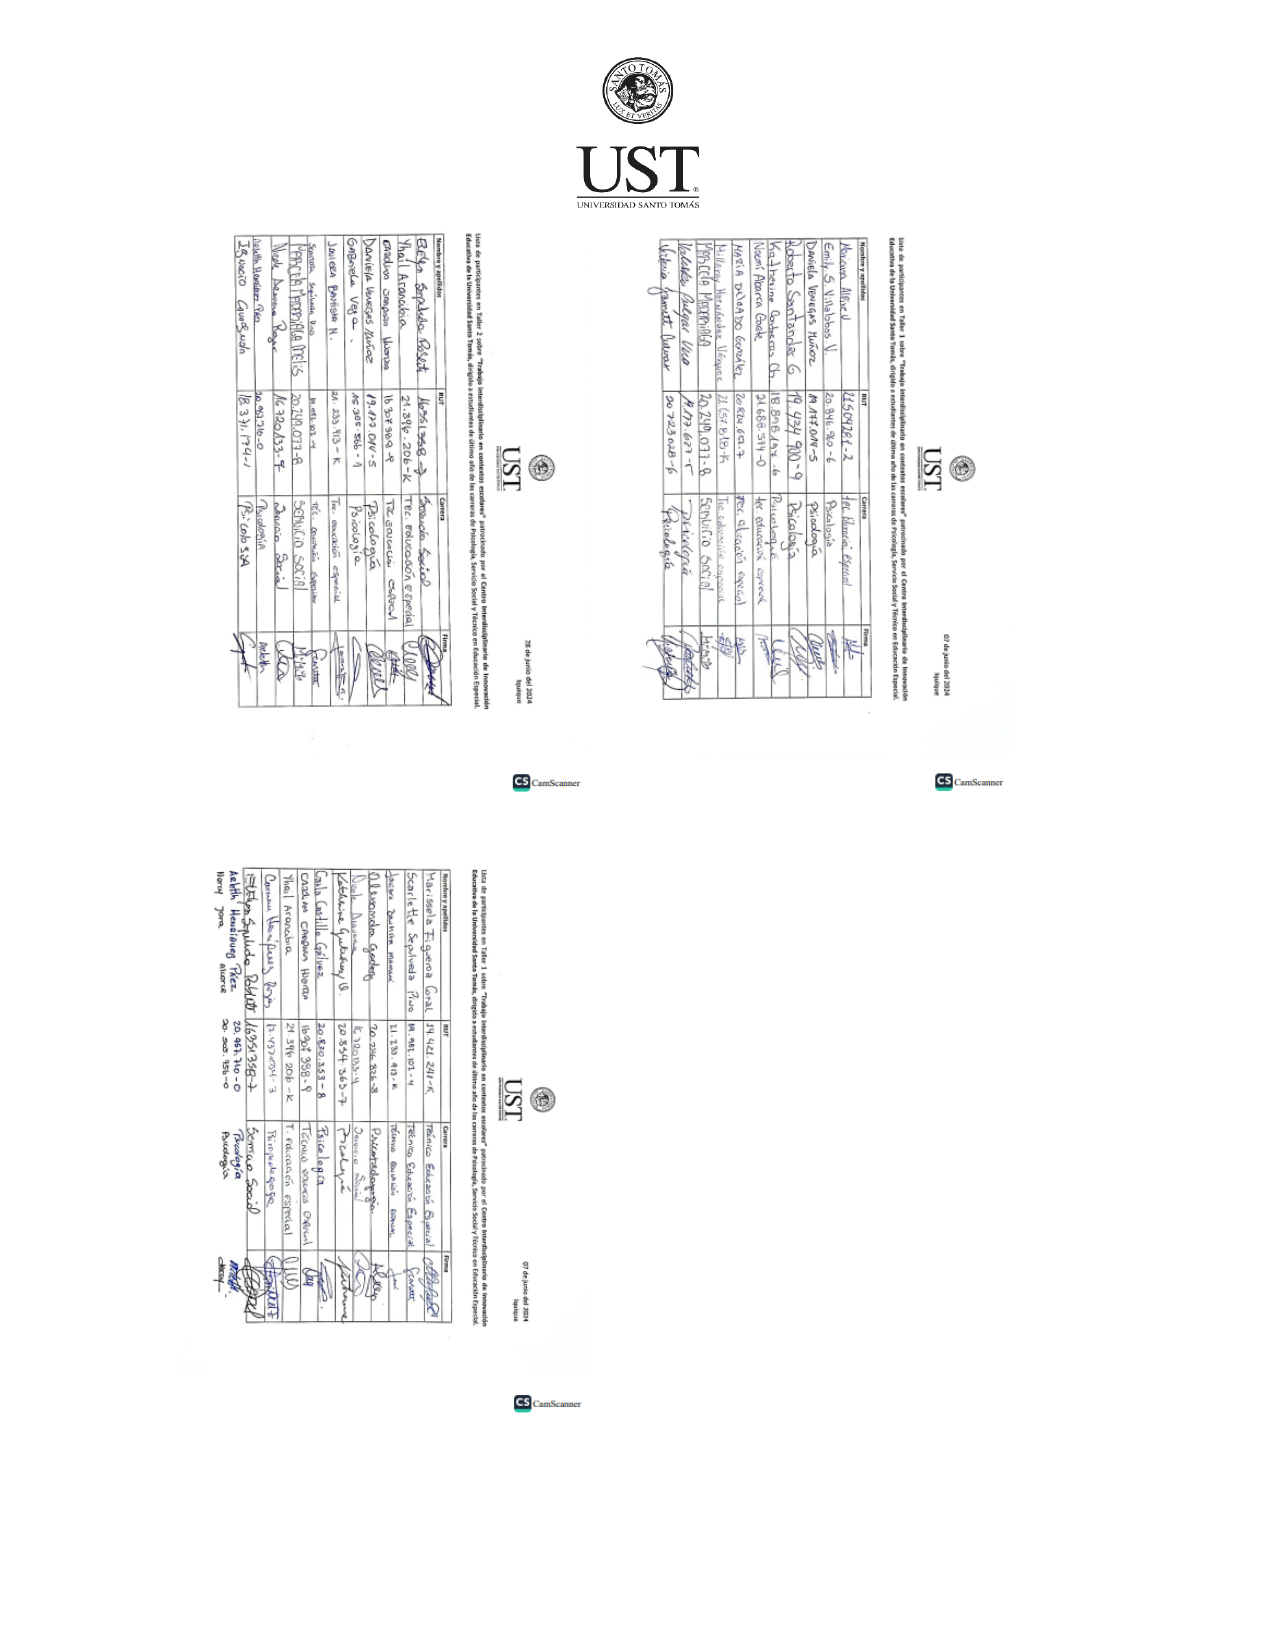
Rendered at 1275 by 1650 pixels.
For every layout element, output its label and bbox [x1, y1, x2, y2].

picture [177, 44, 1012, 795]
picture [177, 830, 590, 1415]
